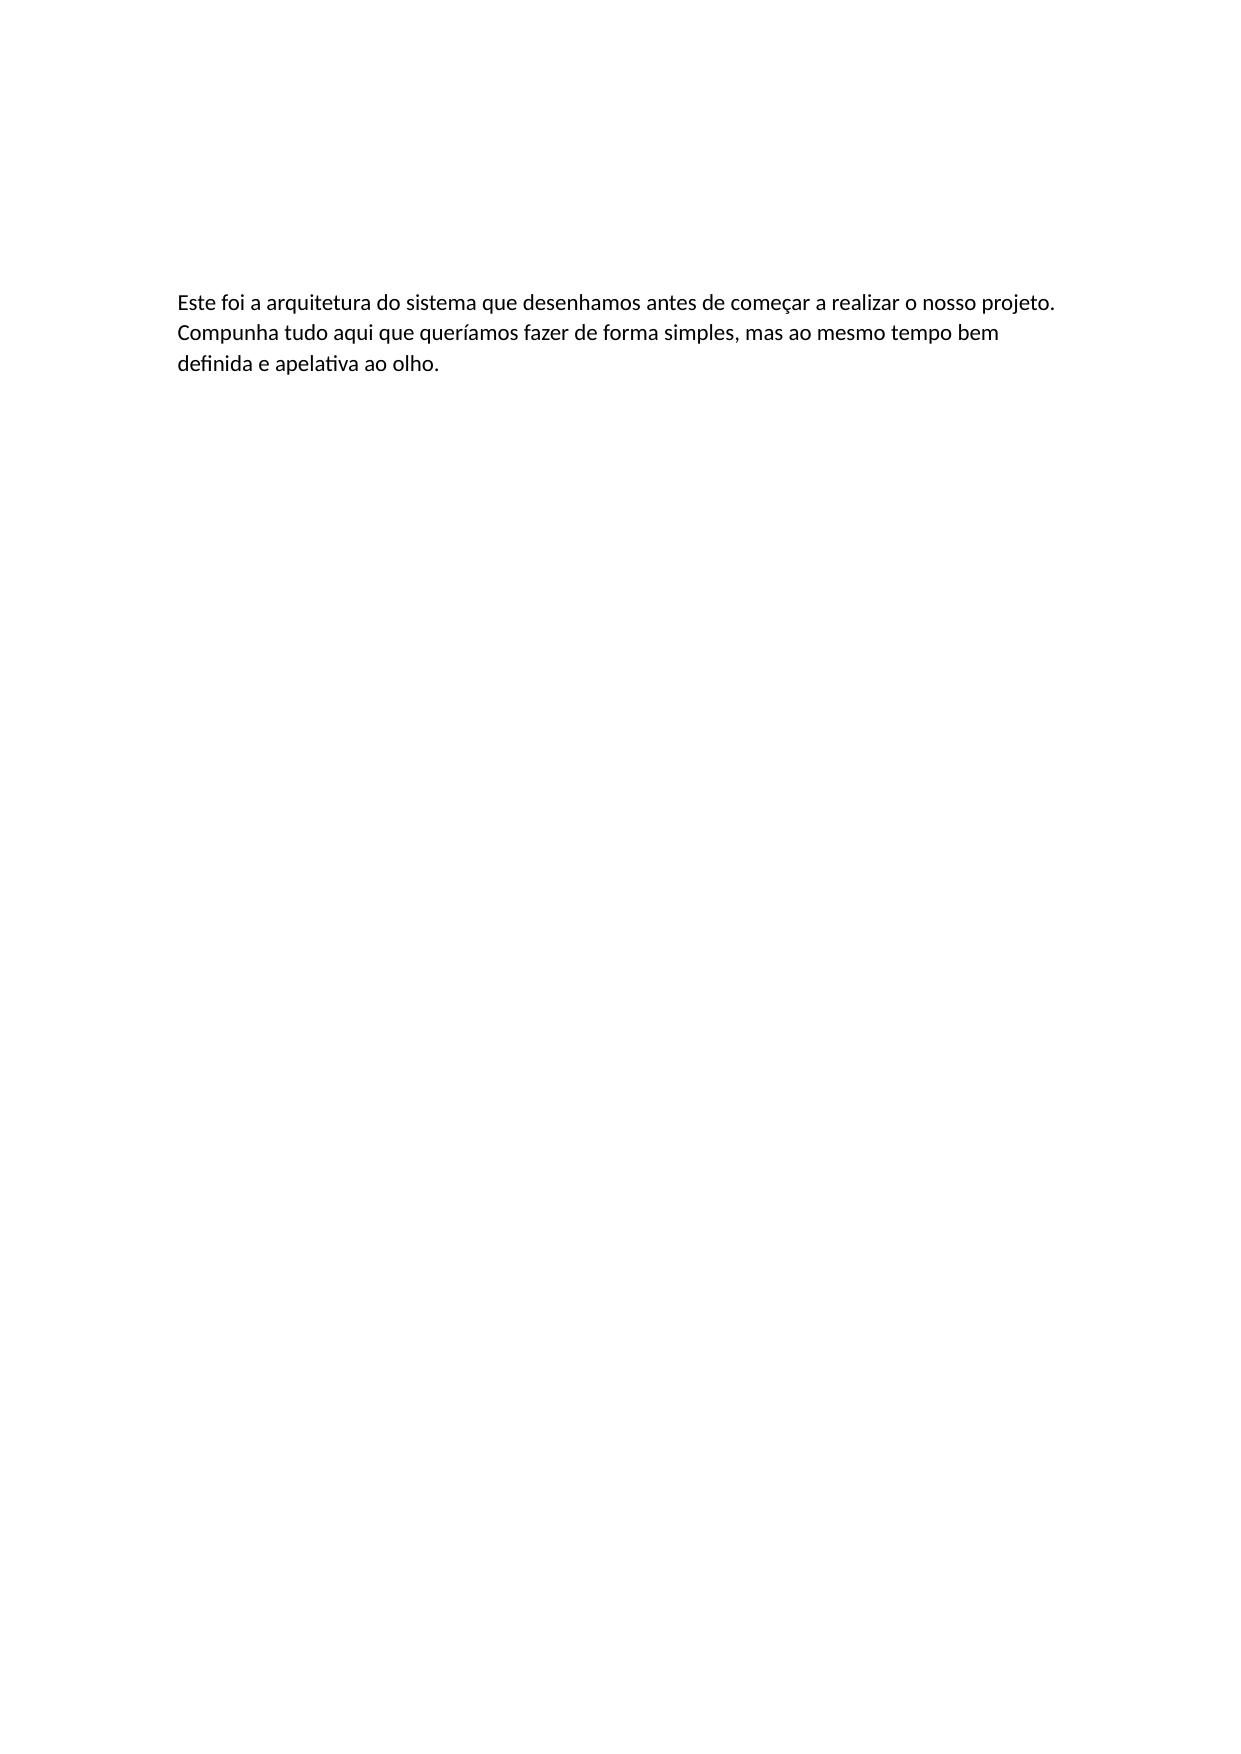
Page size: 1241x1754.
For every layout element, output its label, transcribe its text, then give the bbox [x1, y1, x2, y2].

text Este foi a arquitetura do sistema que desenhamos antes de começar a realizar o nosso projeto. Compunha tudo aqui que queríamos fazer de forma simples, mas ao mesmo tempo bem definida e apelativa ao olho. [177, 288, 1063, 377]
